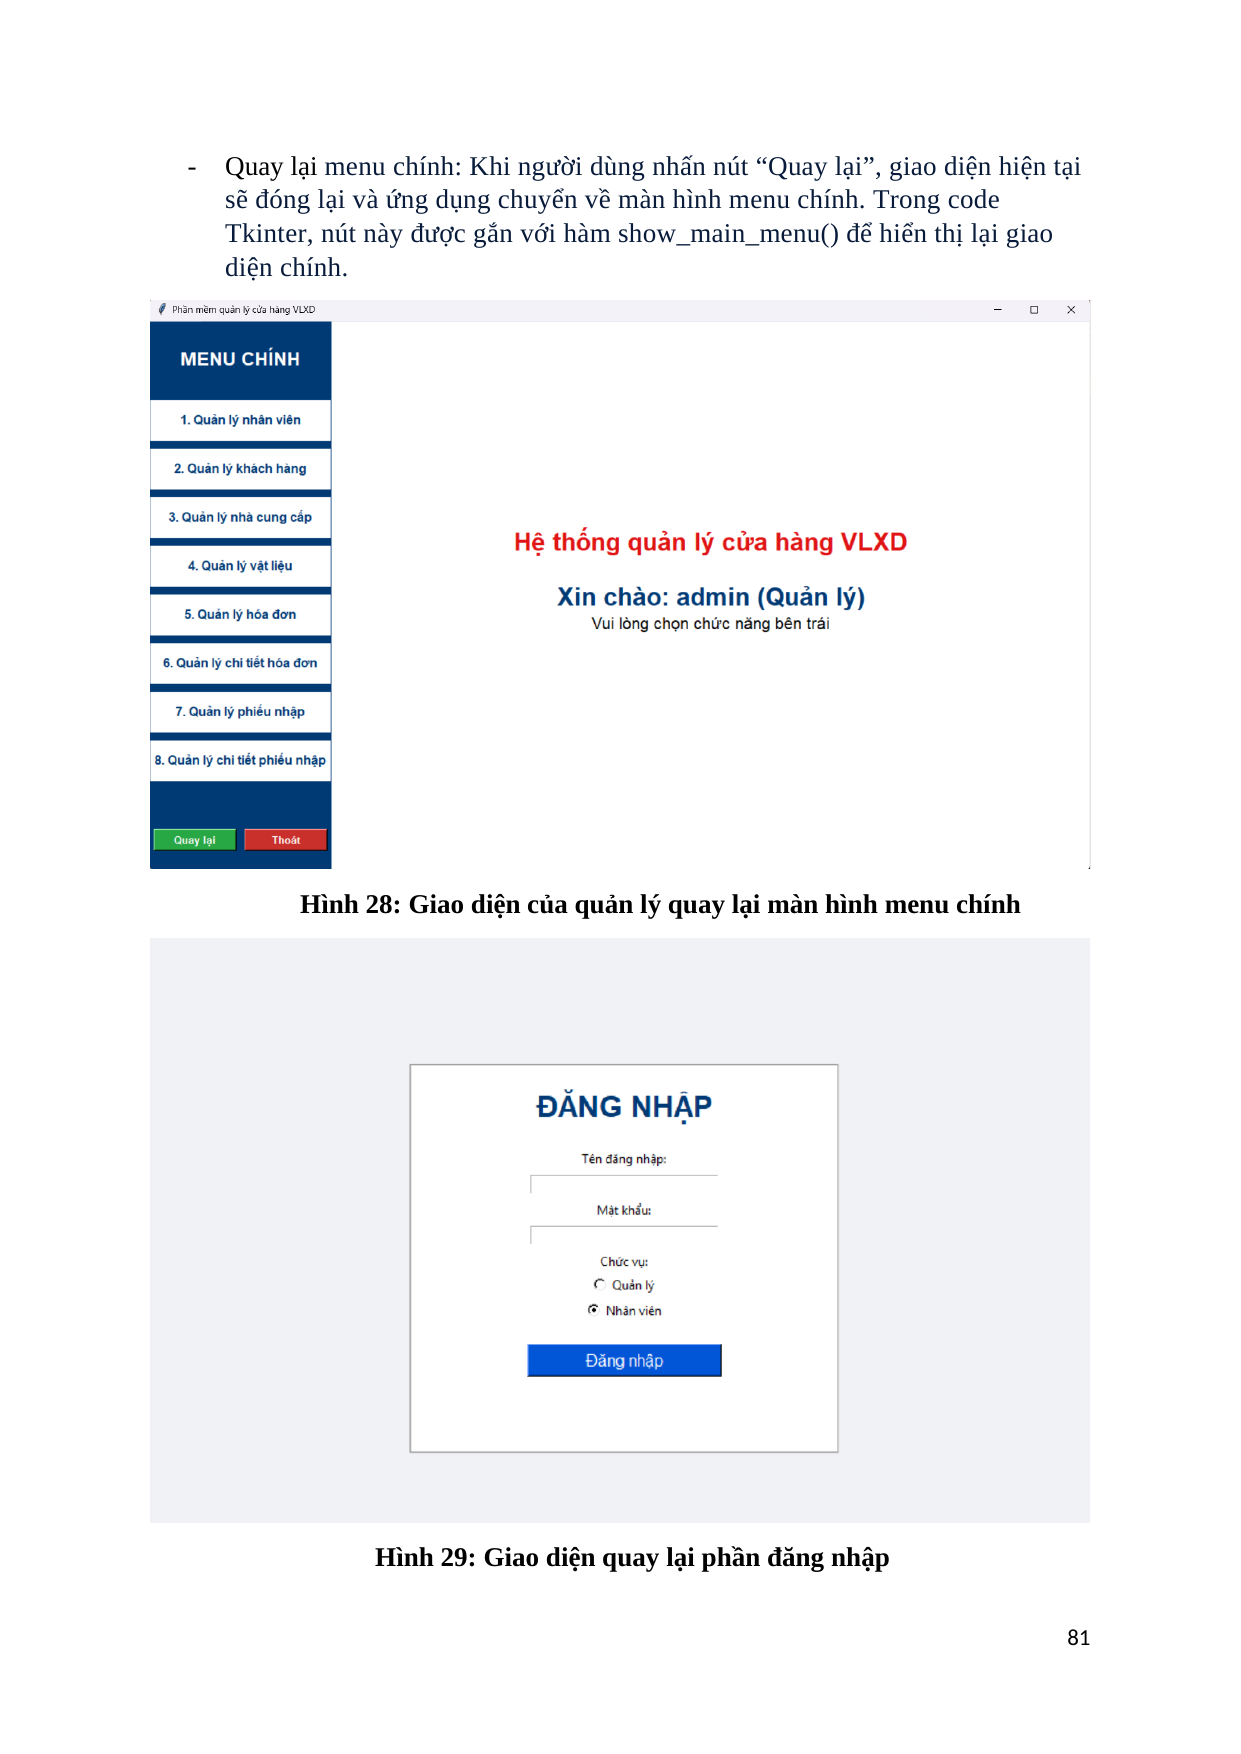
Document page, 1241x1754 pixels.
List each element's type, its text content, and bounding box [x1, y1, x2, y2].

picture [150, 938, 1091, 1523]
list Quay lại menu chính: Khi người dùng nhấn nút “Quay lại”, giao diện hiện tại sẽ đóng lại và ứng dụng chuyển về màn hình menu chính. Trong code Tkinter, nút này được gắn với hàm show_main_menu() để hiển thị lại giao diện chính. [187, 150, 1090, 282]
text Hình 29: Giao diện quay lại phần đăng nhập [300, 1541, 1090, 1572]
text Hình 28: Giao diện của quản lý quay lại màn hình menu chính [225, 888, 1090, 919]
picture [150, 300, 1091, 869]
